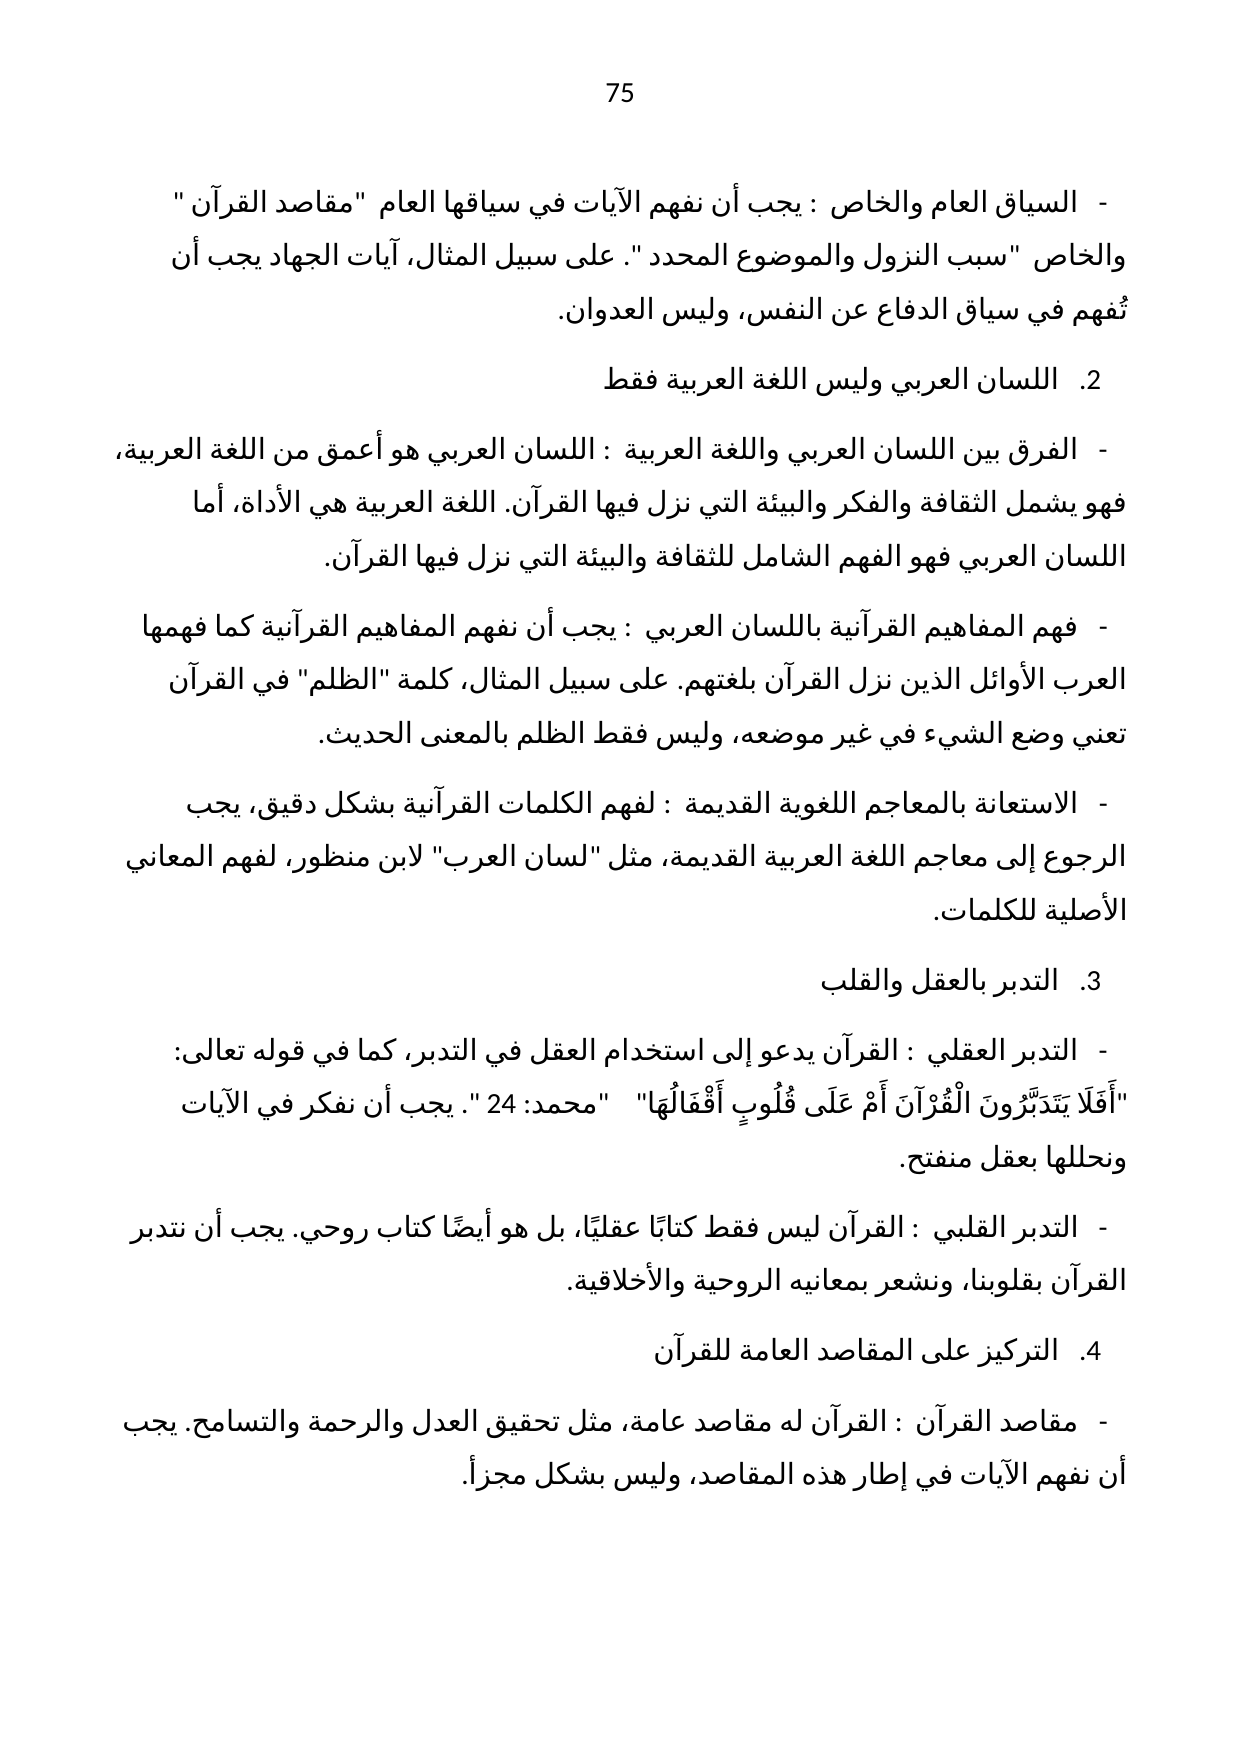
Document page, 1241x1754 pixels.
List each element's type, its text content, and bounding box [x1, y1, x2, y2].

text - فهم المفاهيم القرآنية باللسان العربي : يجب أن نفهم المفاهيم القرآنية كما فهمها العرب الأوائل الذين نزل القرآن بلغتهم. على سبيل المثال، كلمة "الظلم" في القرآن تعني وضع الشيء في غير موضعه، وليس فقط الظلم بالمعنى الحديث. [112, 608, 1128, 750]
text - الفرق بين اللسان العربي واللغة العربية : اللسان العربي هو أعمق من اللغة العربية، فهو يشمل الثقافة والفكر والبيئة التي نزل فيها القرآن. اللغة العربية هي الأداة، أما اللسان العربي فهو الفهم الشامل للثقافة والبيئة التي نزل فيها القرآن. [112, 431, 1128, 573]
text - السياق العام والخاص : يجب أن نفهم الآيات في سياقها العام "مقاصد القرآن " والخاص "سبب النزول والموضوع المحدد ". على سبيل المثال، آيات الجهاد يجب أن تُفهم في سياق الدفاع عن النفس، وليس العدوان. [112, 184, 1128, 326]
text 2. اللسان العربي وليس اللغة العربية فقط [112, 361, 1128, 396]
text - الاستعانة بالمعاجم اللغوية القديمة : لفهم الكلمات القرآنية بشكل دقيق، يجب الرجوع إلى معاجم اللغة العربية القديمة، مثل "لسان العرب" لابن منظور، لفهم المعاني الأصلية للكلمات. [112, 785, 1128, 927]
text - التدبر العقلي : القرآن يدعو إلى استخدام العقل في التدبر، كما في قوله تعالى: "أَفَلَا يَتَدَبَّرُونَ الْقُرْآنَ أَمْ عَلَى قُلُوبٍ أَقْفَالُهَا" "محمد: 24 ". يجب أن نفكر في الآيات ونحللها بعقل منفتح. [112, 1032, 1128, 1174]
text - مقاصد القرآن : القرآن له مقاصد عامة، مثل تحقيق العدل والرحمة والتسامح. يجب أن نفهم الآيات في إطار هذه المقاصد، وليس بشكل مجزأ. [112, 1403, 1128, 1492]
text - التدبر القلبي : القرآن ليس فقط كتابًا عقليًا، بل هو أيضًا كتاب روحي. يجب أن نتدبر القرآن بقلوبنا، ونشعر بمعانيه الروحية والأخلاقية. [112, 1209, 1128, 1298]
text 4. التركيز على المقاصد العامة للقرآن [112, 1332, 1128, 1368]
text 3. التدبر بالعقل والقلب [112, 962, 1128, 997]
